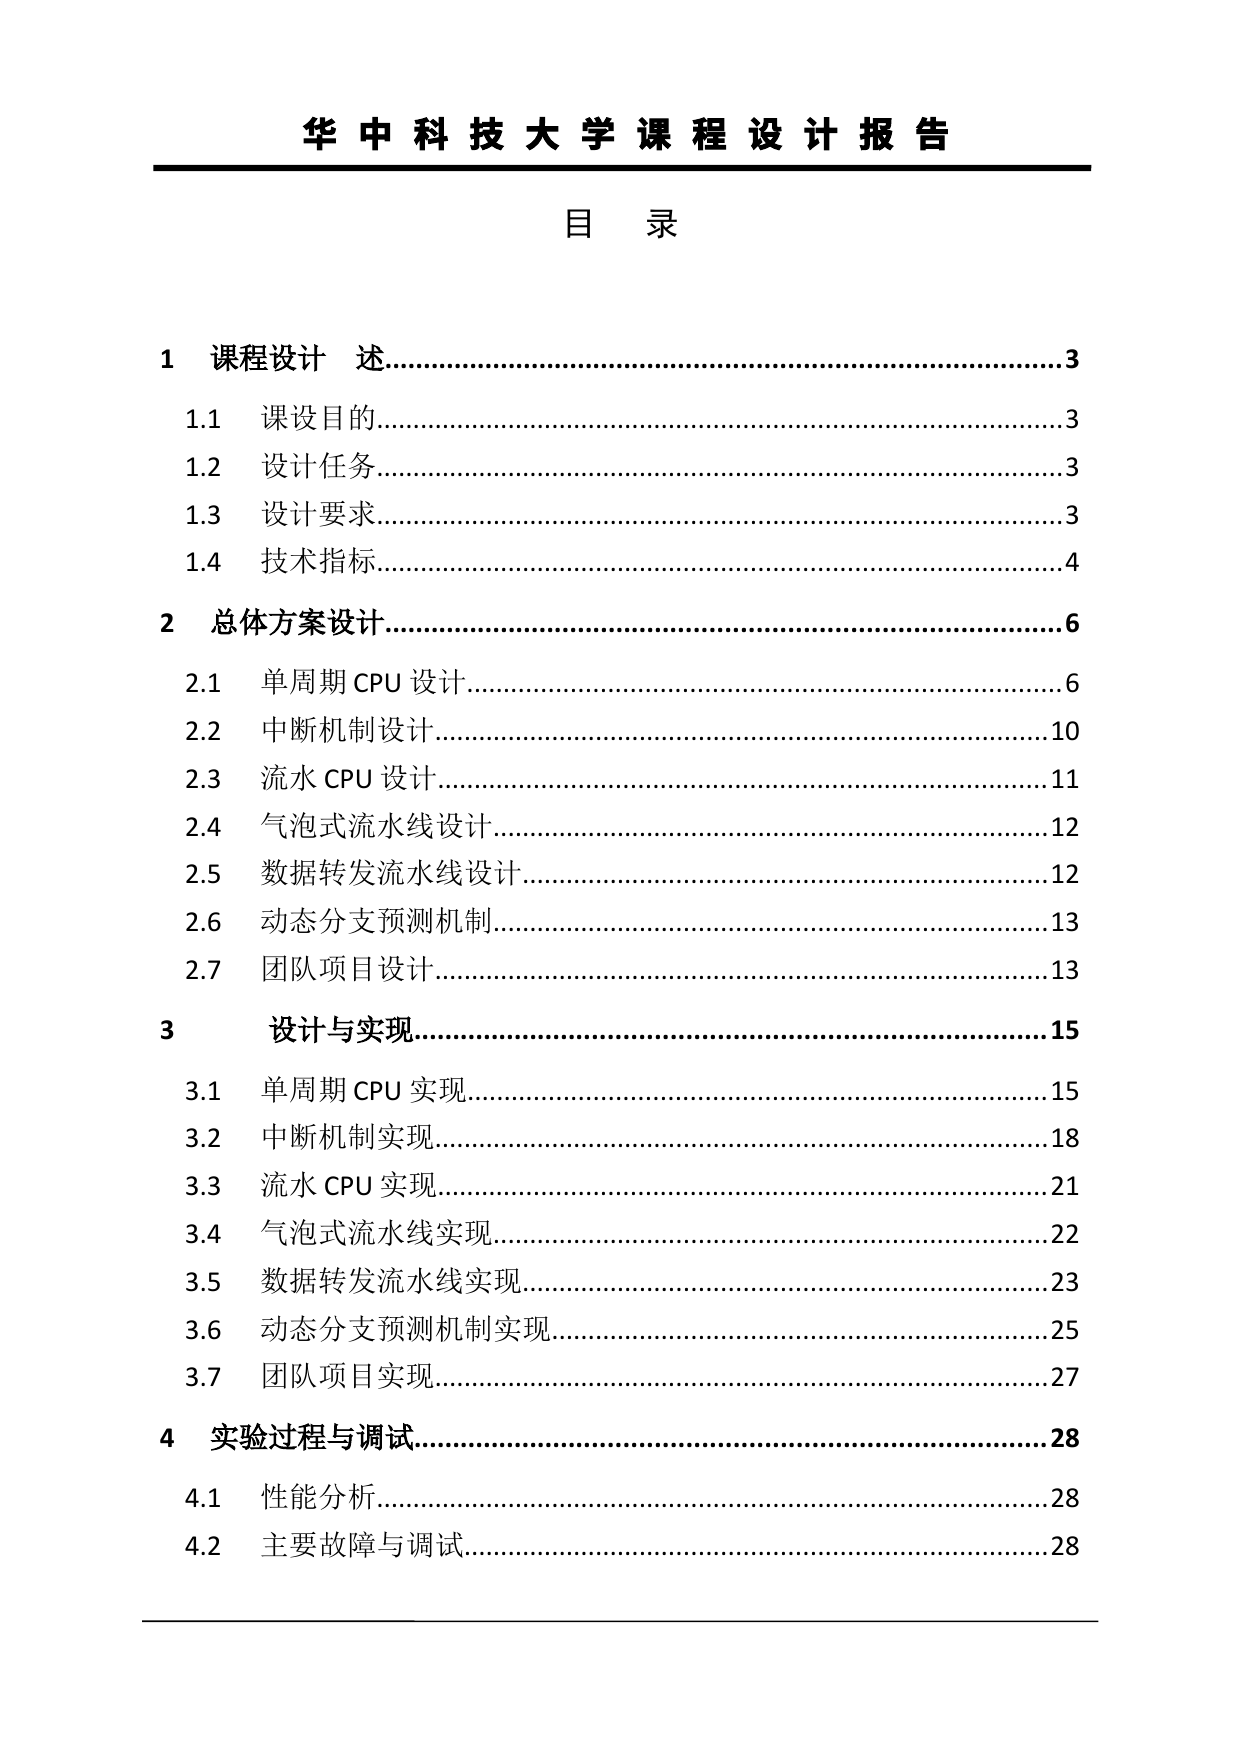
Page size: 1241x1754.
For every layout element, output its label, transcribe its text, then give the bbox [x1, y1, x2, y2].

text 2.1 单周期CPU设计 6 [184, 658, 1081, 706]
text 3.5 数据转发流水线实现 23 [184, 1256, 1081, 1304]
text 3.4 气泡式流水线实现 22 [184, 1209, 1081, 1256]
text 3.1 单周期CPU 实现 15 [184, 1065, 1081, 1113]
text 4.1 性能分析 28 [184, 1473, 1081, 1521]
text 目 录 [159, 197, 1081, 245]
text 4.2 主要故障与调试 28 [184, 1521, 1081, 1568]
text 1.3 设计要求 3 [184, 489, 1081, 537]
text 1.2 设计任务 3 [184, 441, 1081, 489]
text 3.3 流水CPU实现 21 [184, 1161, 1081, 1209]
text 2.2 中断机制设计 10 [184, 706, 1081, 753]
text 2.3 流水CPU设计 11 [184, 753, 1081, 801]
text 2.7 团队项目设计 13 [184, 944, 1081, 992]
text 3.6 动态分支预测机制实现 25 [184, 1304, 1081, 1352]
text 2.4 气泡式流水线设计 12 [184, 801, 1081, 849]
text 2.6 动态分支预测机制 13 [184, 897, 1081, 944]
text 3.7 团队项目实现 27 [184, 1352, 1081, 1400]
text 3.2 中断机制实现 18 [184, 1113, 1081, 1161]
text 1 课程设计概述 3 [159, 333, 1081, 381]
text 2.5 数据转发流水线设计 12 [184, 849, 1081, 897]
text 3 详细设计与实现 15 [159, 1005, 1081, 1053]
text 1.1 课设目的 3 [184, 394, 1081, 441]
text 1.4 技术指标 4 [184, 537, 1081, 585]
text 4 实验过程与调试 28 [159, 1412, 1081, 1460]
text 2 总体方案设计 6 [159, 597, 1081, 645]
